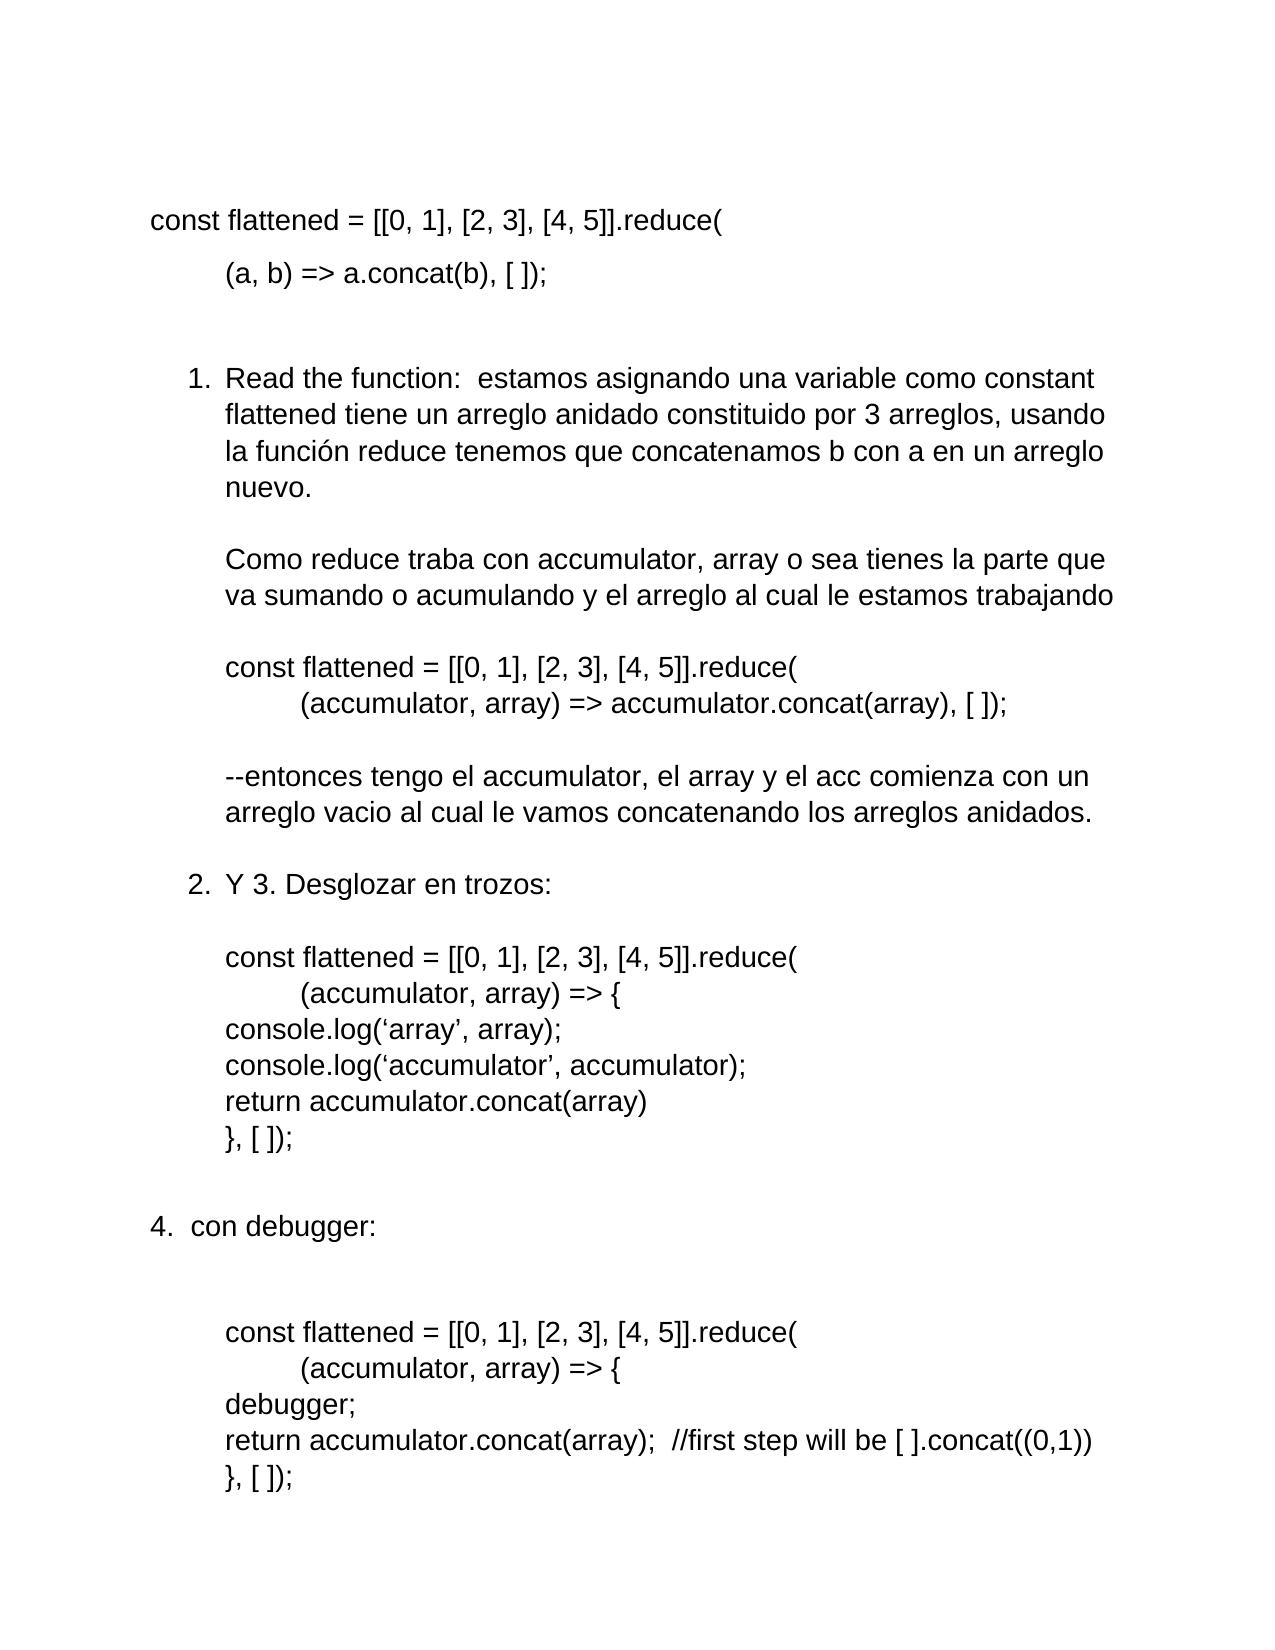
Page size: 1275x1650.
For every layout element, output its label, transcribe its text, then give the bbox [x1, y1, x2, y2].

list (accumulator, array) => { [225, 1351, 1125, 1384]
list console.log(‘array’, array); [225, 1012, 1125, 1045]
list }, [ ]); [225, 1120, 1125, 1154]
list return accumulator.concat(array) [225, 1084, 1125, 1118]
list (accumulator, array) => { [225, 976, 1125, 1009]
list Como reduce traba con accumulator, array o sea tienes la parte que va sumando o acumulando y el arreglo al cual le estamos trabajando [225, 542, 1125, 612]
list }, [ ]); [225, 1459, 1125, 1493]
list const flattened = [[0, 1], [2, 3], [4, 5]].reduce( [225, 939, 1125, 973]
list return accumulator.concat(array); //first step will be [ ].concat((0,1)) [225, 1423, 1125, 1457]
text 4. con debugger: [150, 1209, 1125, 1243]
text const flattened = [[0, 1], [2, 3], [4, 5]].reduce( [150, 203, 1125, 236]
list debugger; [225, 1387, 1125, 1421]
list Y 3. Desglozar en trozos: [187, 867, 1125, 901]
list Read the function: estamos asignando una variable como constant flattened tiene un arreglo anidado constituido por 3 arreglos, usando la función reduce tenemos que concatenamos b con a en un arreglo nuevo. [187, 361, 1125, 503]
list (accumulator, array) => accumulator.concat(array), [ ]); [225, 687, 1125, 720]
list --entonces tengo el accumulator, el array y el acc comienza con un arreglo vacio al cual le vamos concatenando los arreglos anidados. [225, 759, 1125, 828]
list const flattened = [[0, 1], [2, 3], [4, 5]].reduce( [225, 1315, 1125, 1348]
text (a, b) => a.concat(b), [ ]); [150, 256, 1125, 289]
list const flattened = [[0, 1], [2, 3], [4, 5]].reduce( [225, 650, 1125, 684]
list console.log(‘accumulator’, accumulator); [225, 1048, 1125, 1082]
